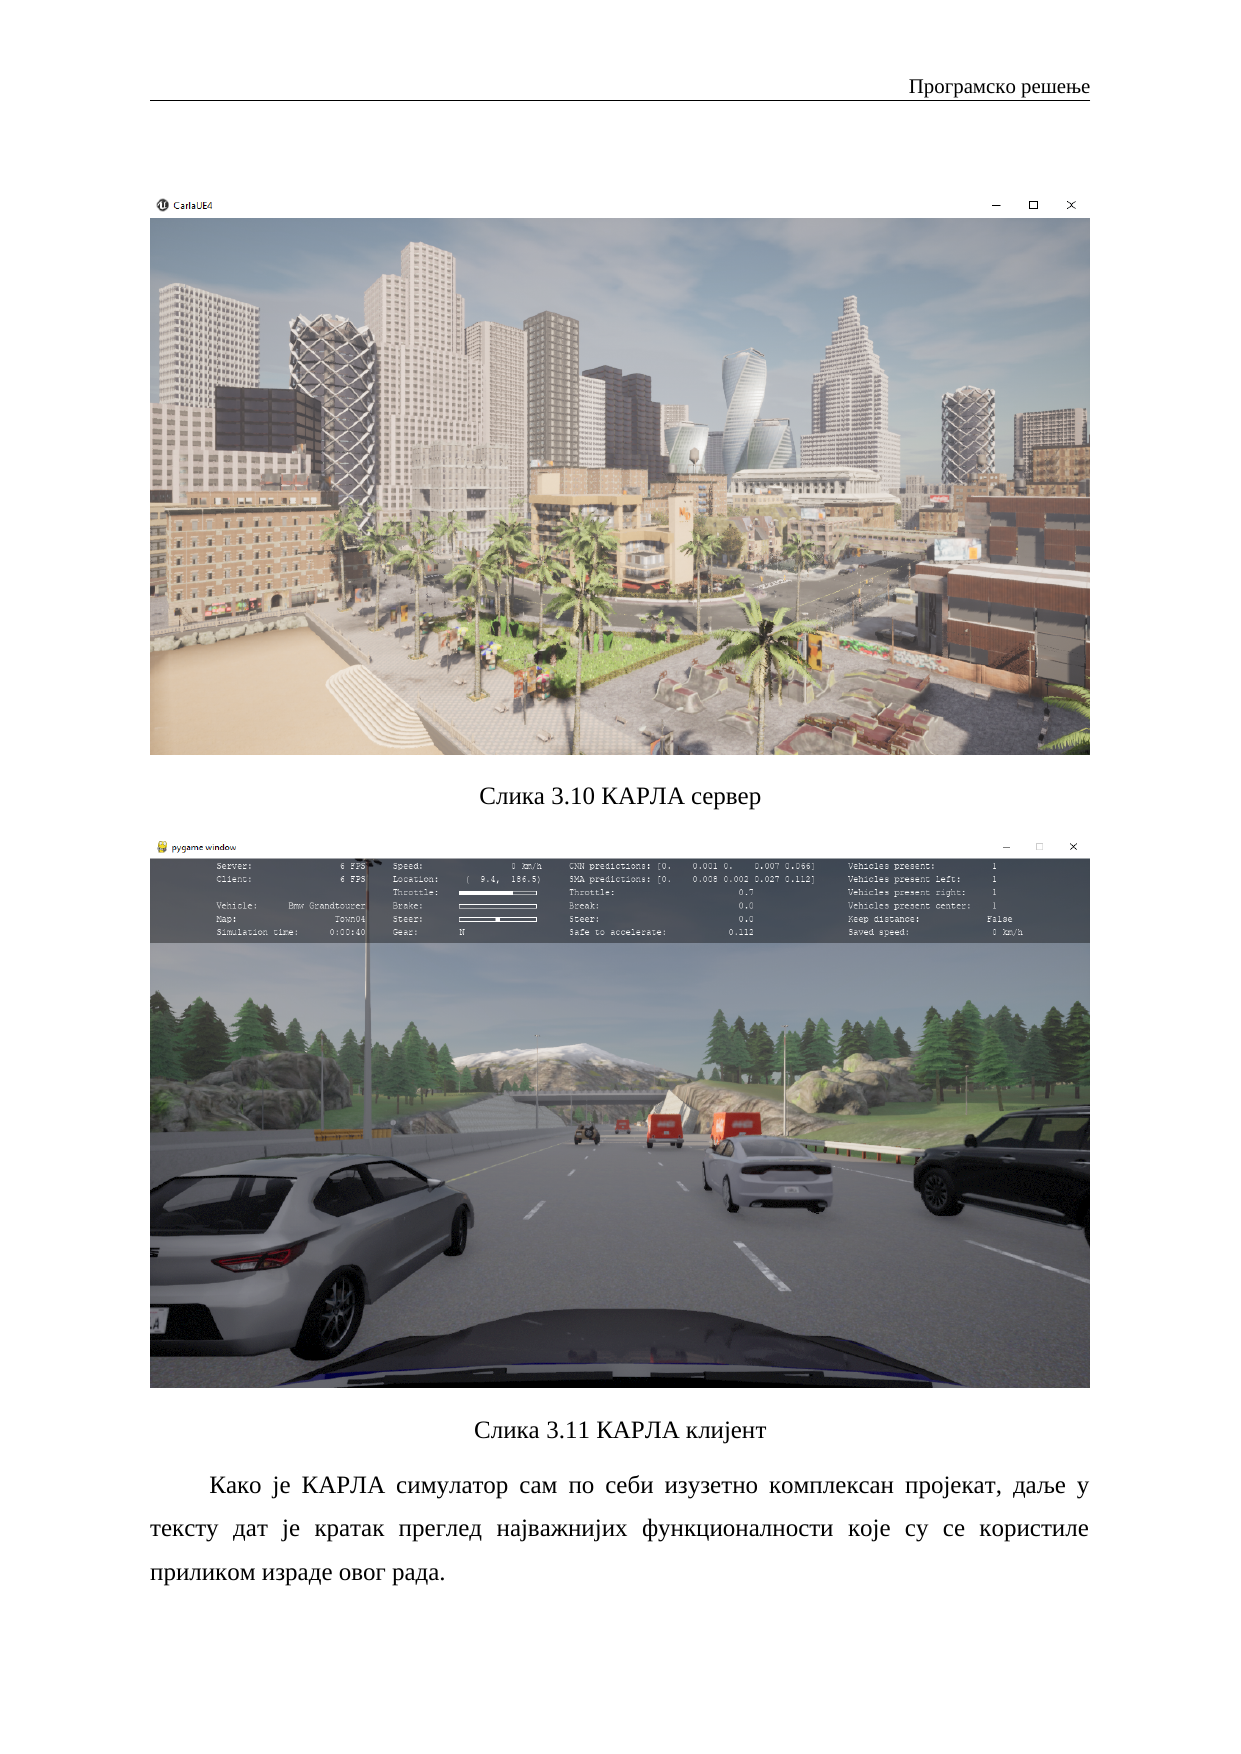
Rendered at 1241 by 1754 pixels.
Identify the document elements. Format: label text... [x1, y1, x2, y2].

text Како је КАРЛА симулатор сам по себи изузетно комплексан пројекат, даље у тексту дат је кратак преглед најважнијих функционалности које су се користиле приликом израде овог рада. [150, 1470, 1090, 1585]
text Слика 3.11 КАРЛА клијент [150, 1415, 1090, 1443]
text Слика 3.10 КАРЛА сервер [150, 781, 1090, 810]
picture [150, 836, 1090, 1388]
picture [150, 193, 1090, 755]
